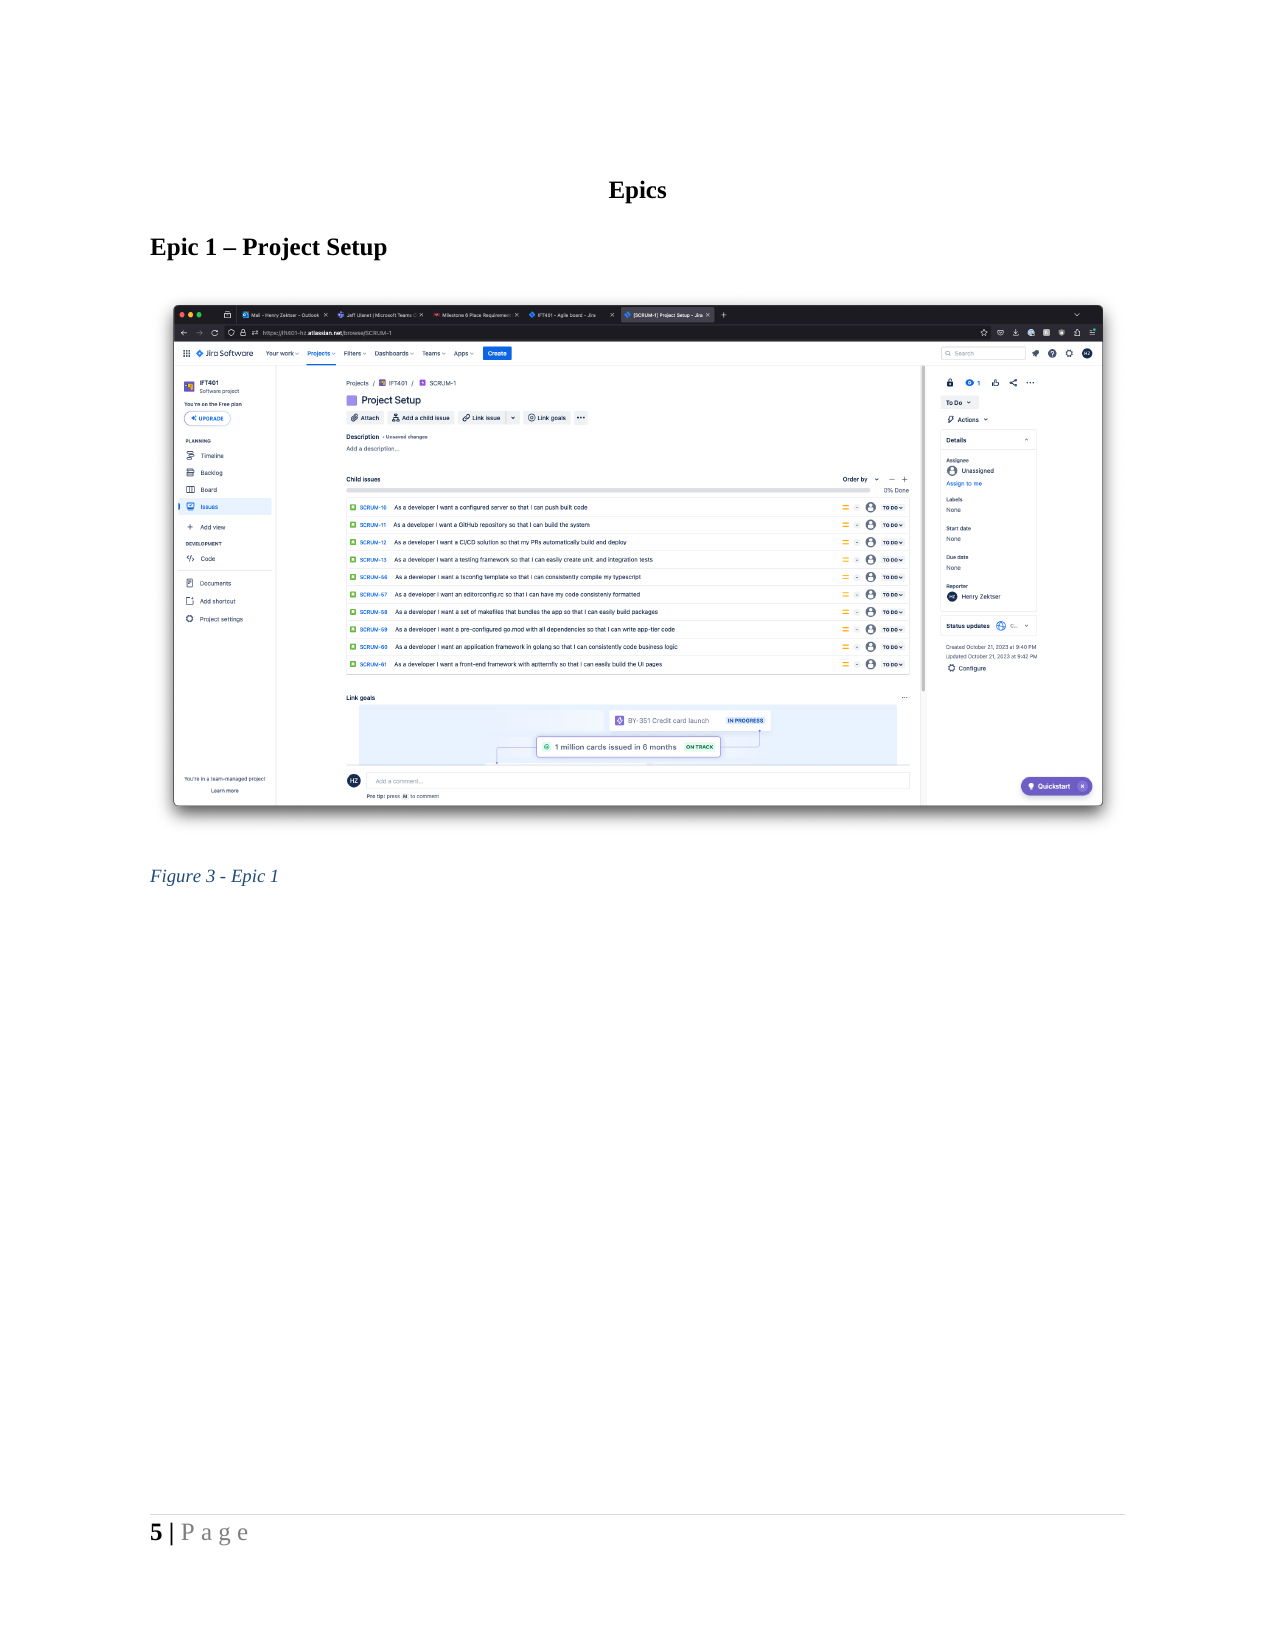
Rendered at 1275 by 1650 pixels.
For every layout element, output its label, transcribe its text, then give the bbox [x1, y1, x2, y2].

text Figure 3 - Epic 1 [150, 865, 1125, 887]
picture [150, 290, 1125, 837]
subtitle Epics [150, 175, 1125, 204]
subtitle Epic 1 – Project Setup [150, 232, 1125, 261]
